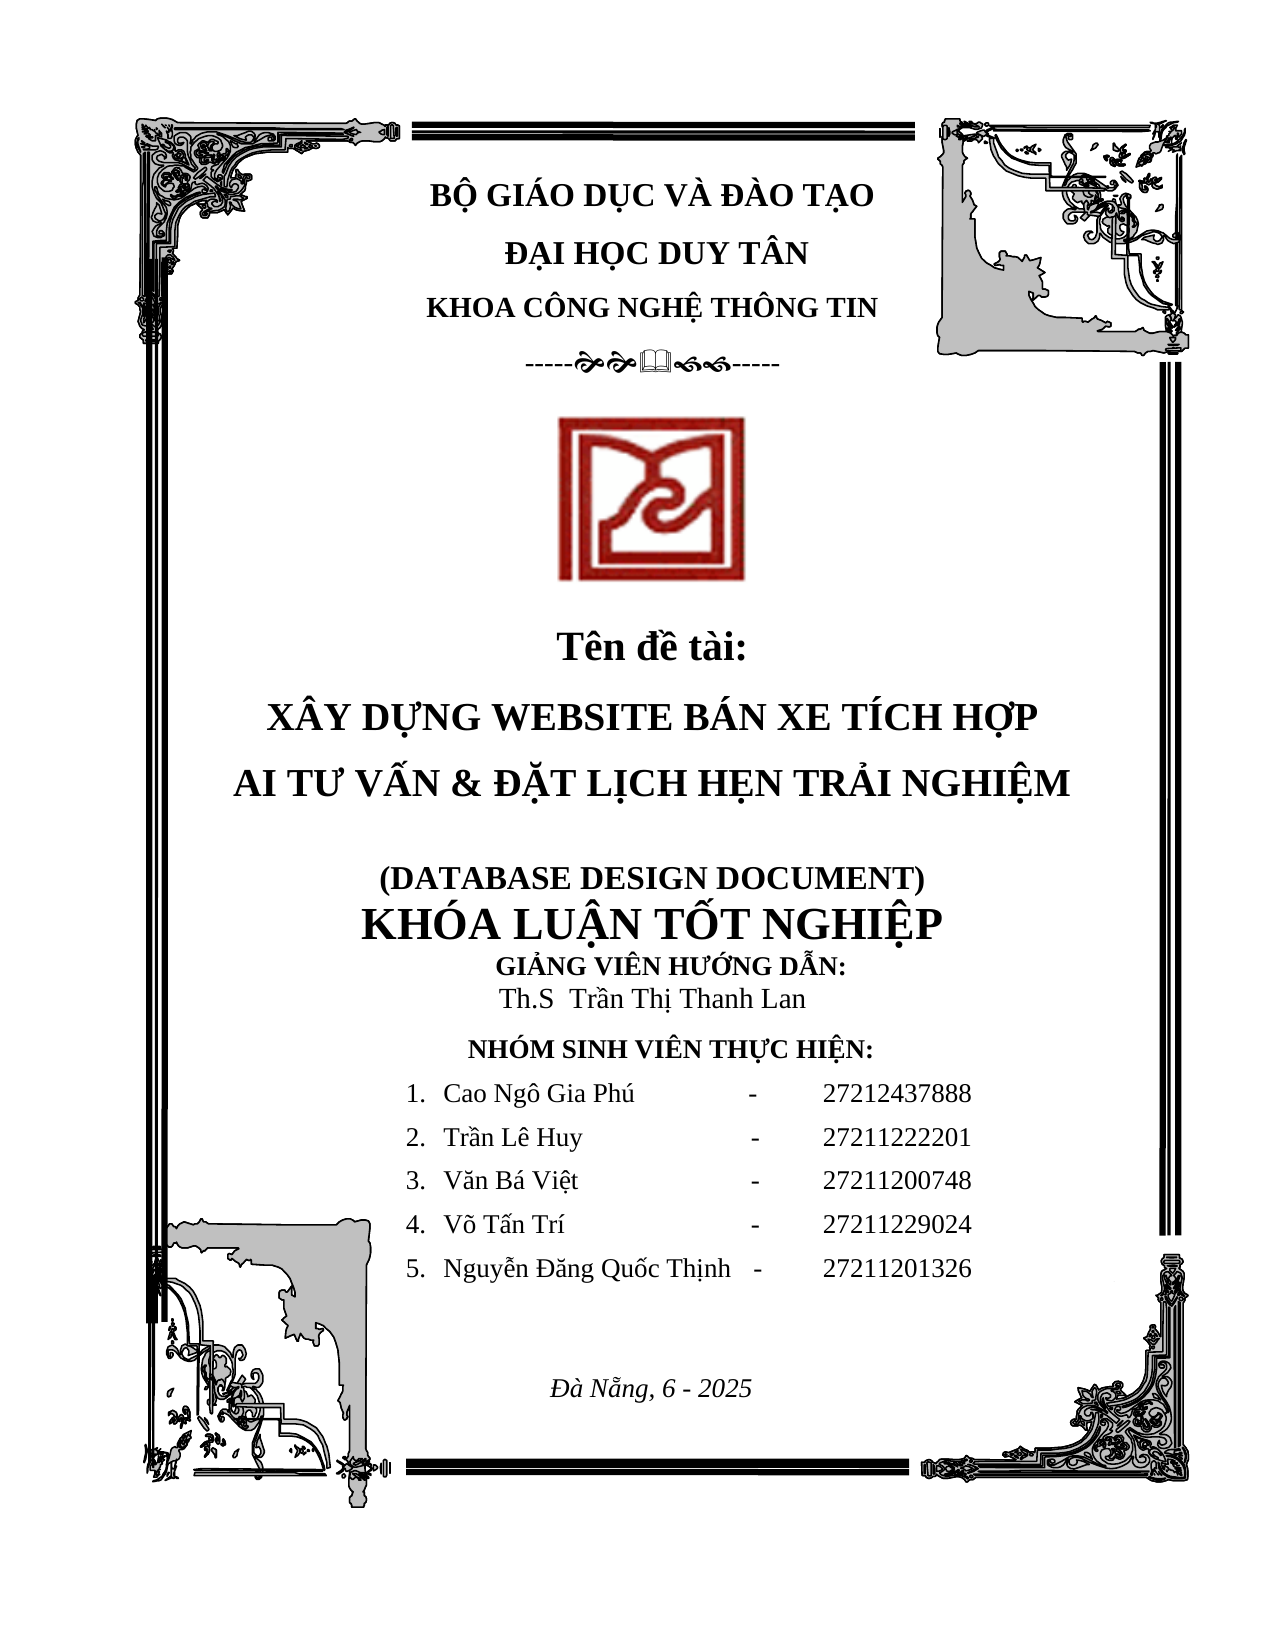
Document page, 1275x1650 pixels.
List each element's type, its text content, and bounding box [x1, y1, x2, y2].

text ĐẠI HỌC DUY TÂN [148, 233, 1157, 271]
list Võ Tấn Trí - 27211229024 [406, 1208, 1157, 1239]
text AI TƯ VẤN & ĐẶT LỊCH HẸN TRẢI NGHIỆM [148, 759, 1157, 805]
text Tên đề tài: [148, 622, 1157, 669]
text NHÓM SINH VIÊN THỰC HIỆN: [185, 1033, 1157, 1065]
list Văn Bá Việt - 27211200748 [406, 1164, 1157, 1196]
picture [556, 415, 748, 584]
text XÂY DỰNG WEBSITE BÁN XE TÍCH HỢP [148, 693, 1157, 739]
text Th.S Trần Thị Thanh Lan [148, 981, 1157, 1014]
text KHOA CÔNG NGHỆ THÔNG TIN [148, 291, 1157, 324]
text GIẢNG VIÊN HƯỚNG DẪN: [185, 949, 1157, 981]
list Trần Lê Huy - 27211222201 [406, 1121, 1157, 1152]
text -----🙞🙞🕮🙜🙜----- [148, 341, 1157, 380]
list Nguyễn Đăng Quốc Thịnh - 27211201326 [406, 1252, 1157, 1283]
text Đà Nẵng, 6 - 2025 [148, 1372, 1157, 1403]
text (DATABASE DESIGN DOCUMENT) [148, 858, 1157, 897]
text BỘ GIÁO DỤC VÀ ĐÀO TẠO [148, 176, 1157, 214]
text KHÓA LUẬN TỐT NGHIỆP [148, 897, 1157, 949]
list Cao Ngô Gia Phú - 27212437888 [406, 1077, 1157, 1108]
